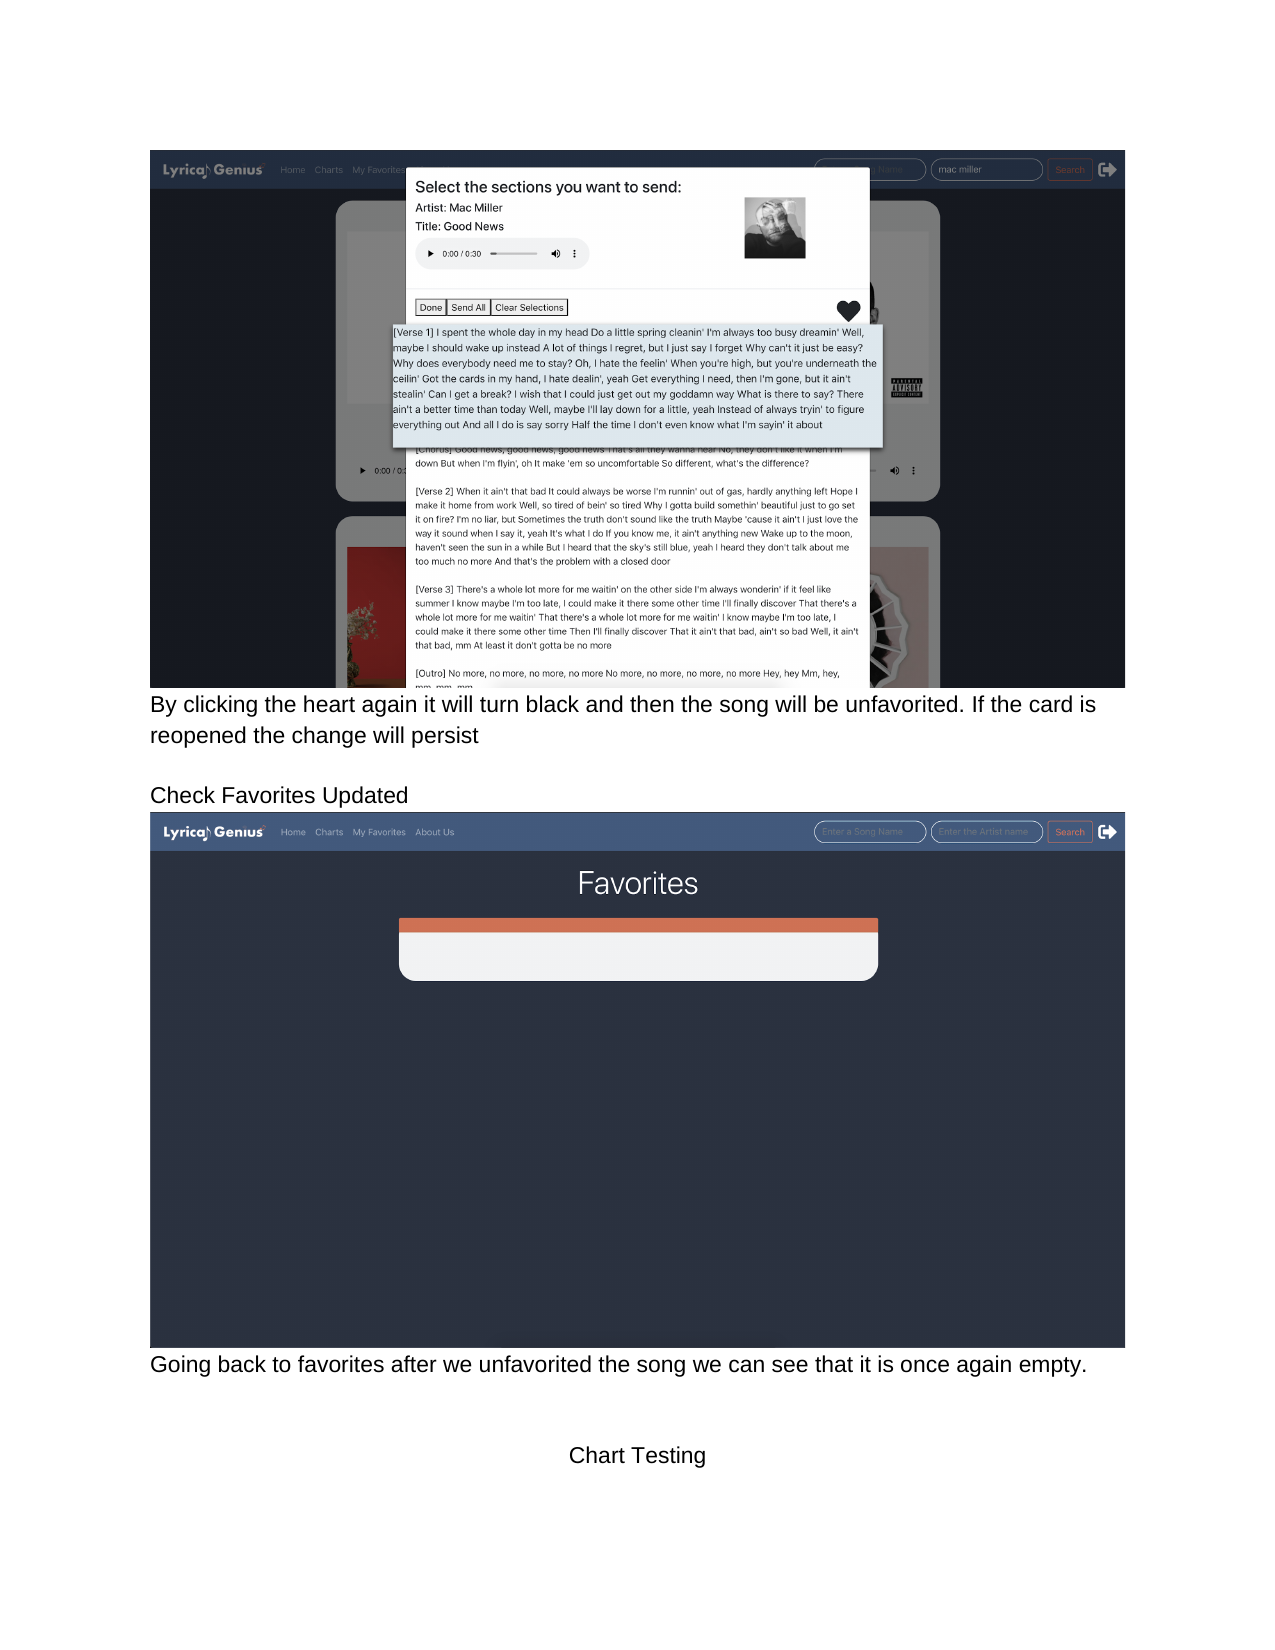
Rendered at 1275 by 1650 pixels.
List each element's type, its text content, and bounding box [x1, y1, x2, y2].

text Check Favorites Updated [150, 782, 1125, 808]
text Going back to favorites after we unfavorited the song we can see that it is once again empty. [150, 1351, 1125, 1378]
text Chart Testing [150, 1442, 1125, 1468]
picture [150, 812, 1125, 1348]
picture [150, 150, 1125, 688]
text By clicking the heart again it will turn black and then the song will be unfavorited. If the card is reopened the change will persist [150, 691, 1125, 748]
